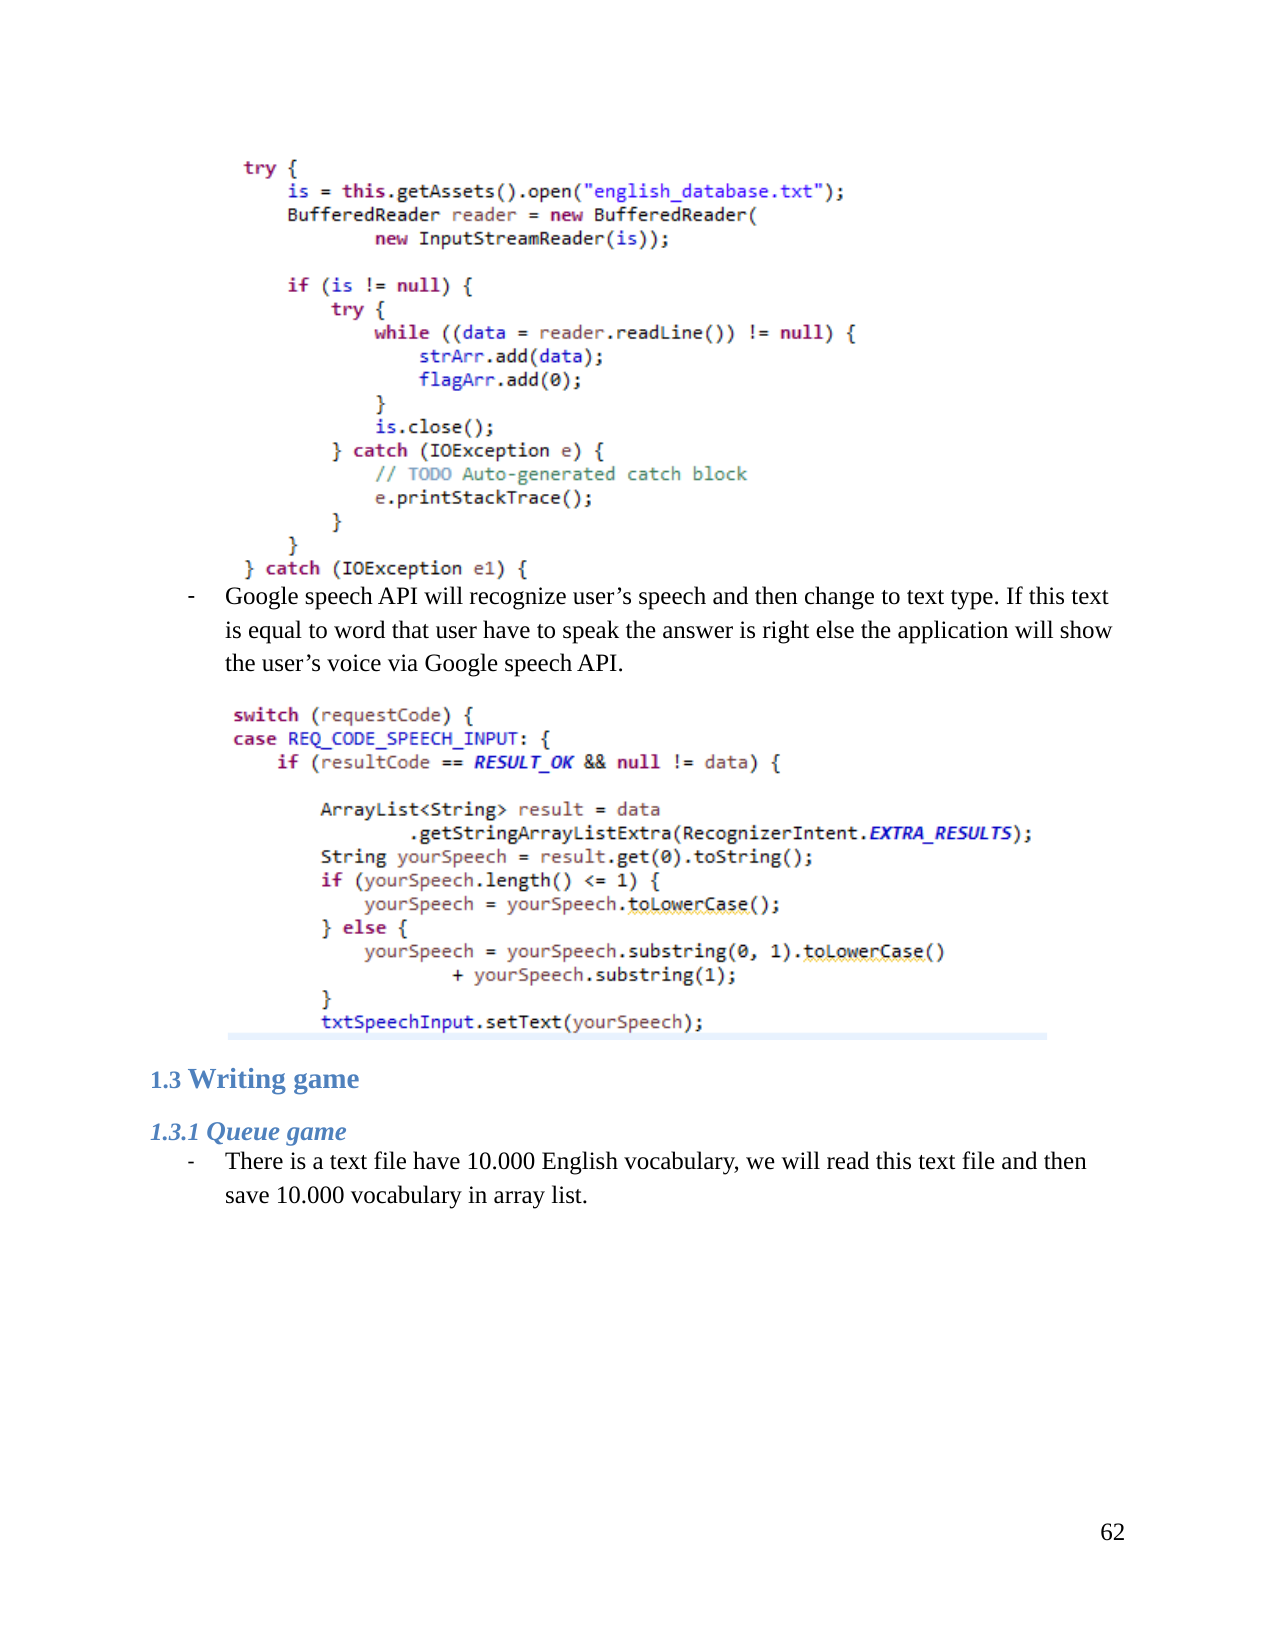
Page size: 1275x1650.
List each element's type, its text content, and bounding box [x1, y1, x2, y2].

list There is a text file have 10.000 English vocabulary, we will read this text file and then save 10.000 vocabulary in array list. [187, 1146, 1125, 1208]
picture [225, 150, 896, 581]
subtitle 1.3.1 Queue game [150, 1115, 1125, 1146]
picture [227, 701, 1048, 1040]
list Google speech API will recognize user’s speech and then change to text type. If this text is equal to word that user have to speak the answer is right else the application will show the user’s voice via Google speech API. [187, 580, 1125, 677]
subtitle 1.3 Writing game [150, 1061, 1125, 1094]
